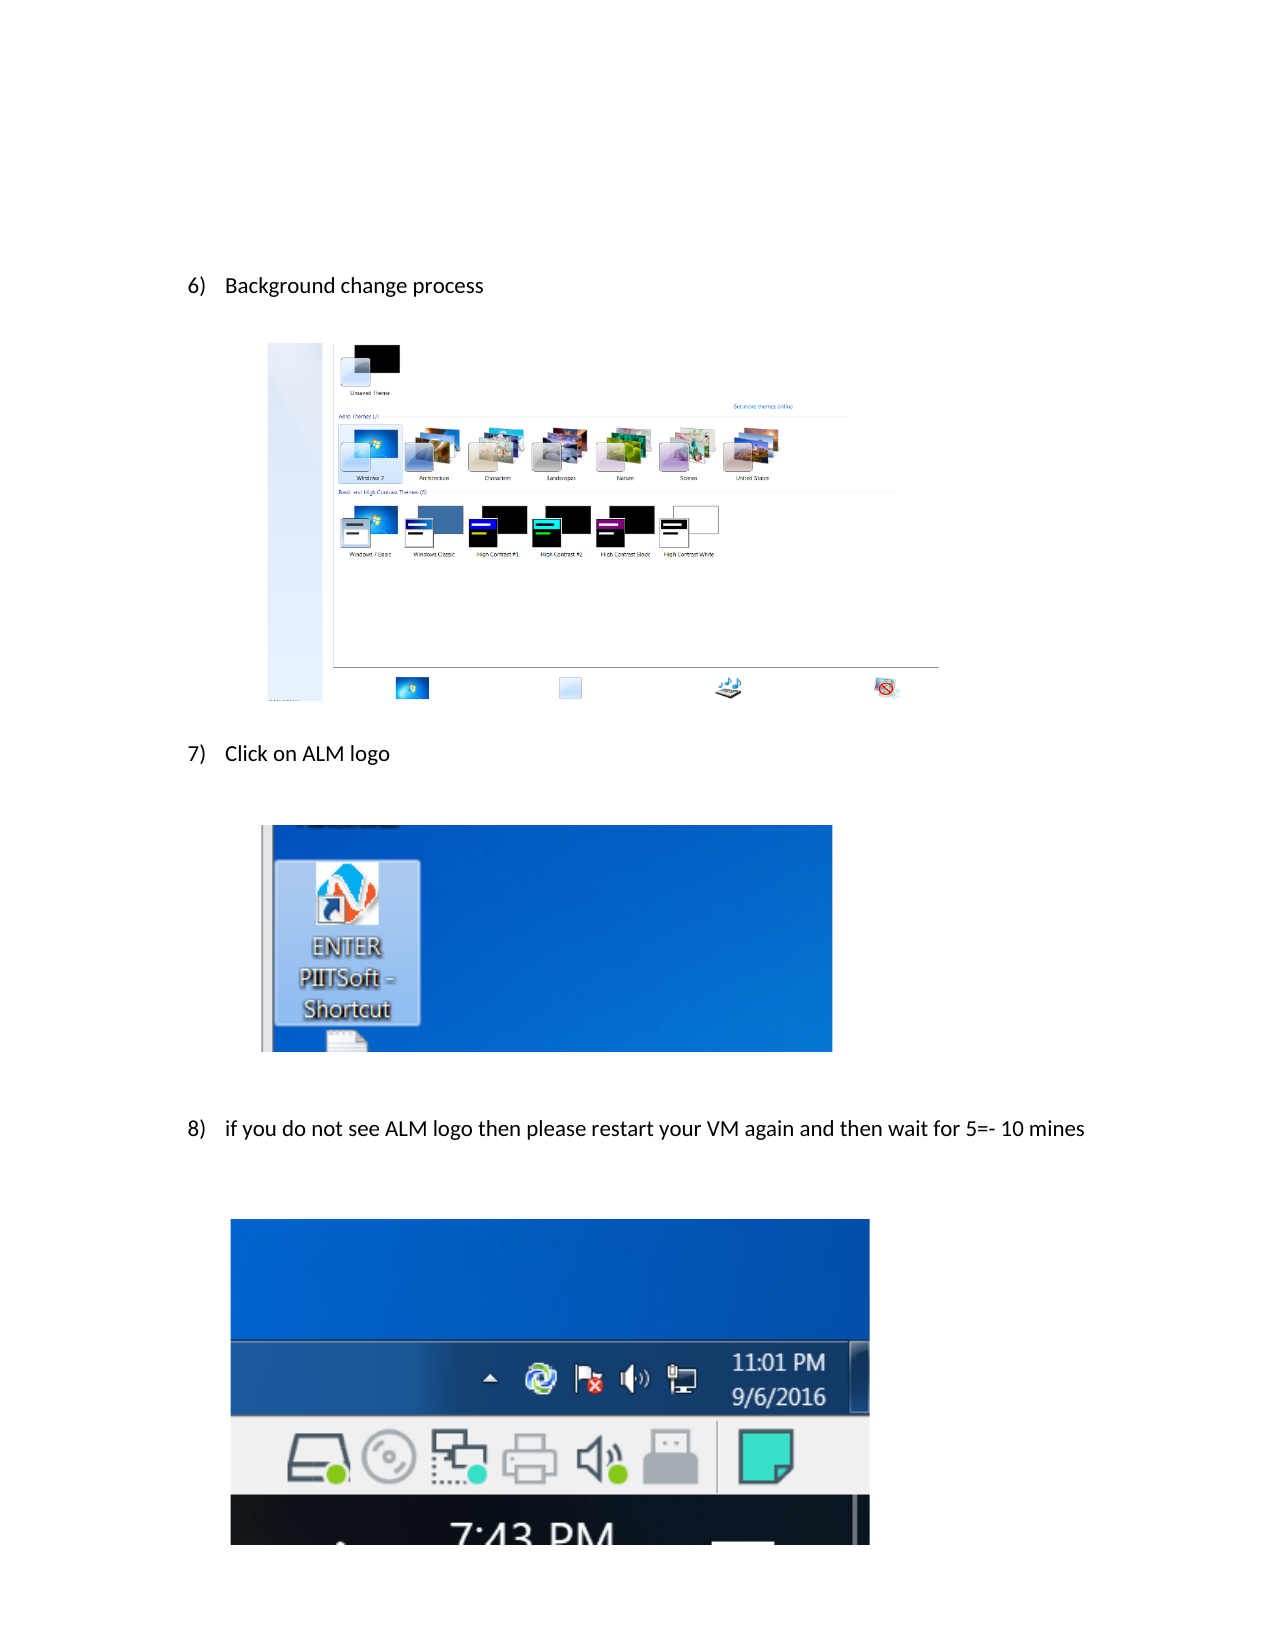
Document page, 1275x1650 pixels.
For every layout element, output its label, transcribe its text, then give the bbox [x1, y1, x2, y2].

picture [230, 1219, 870, 1545]
picture [267, 343, 939, 701]
list Click on ALM logo [187, 739, 1125, 768]
list if you do not see ALM logo then please restart your VM again and then wait for 5=- 10 mines [187, 1114, 1125, 1143]
picture [235, 825, 833, 1052]
list Background change process [187, 271, 1125, 299]
